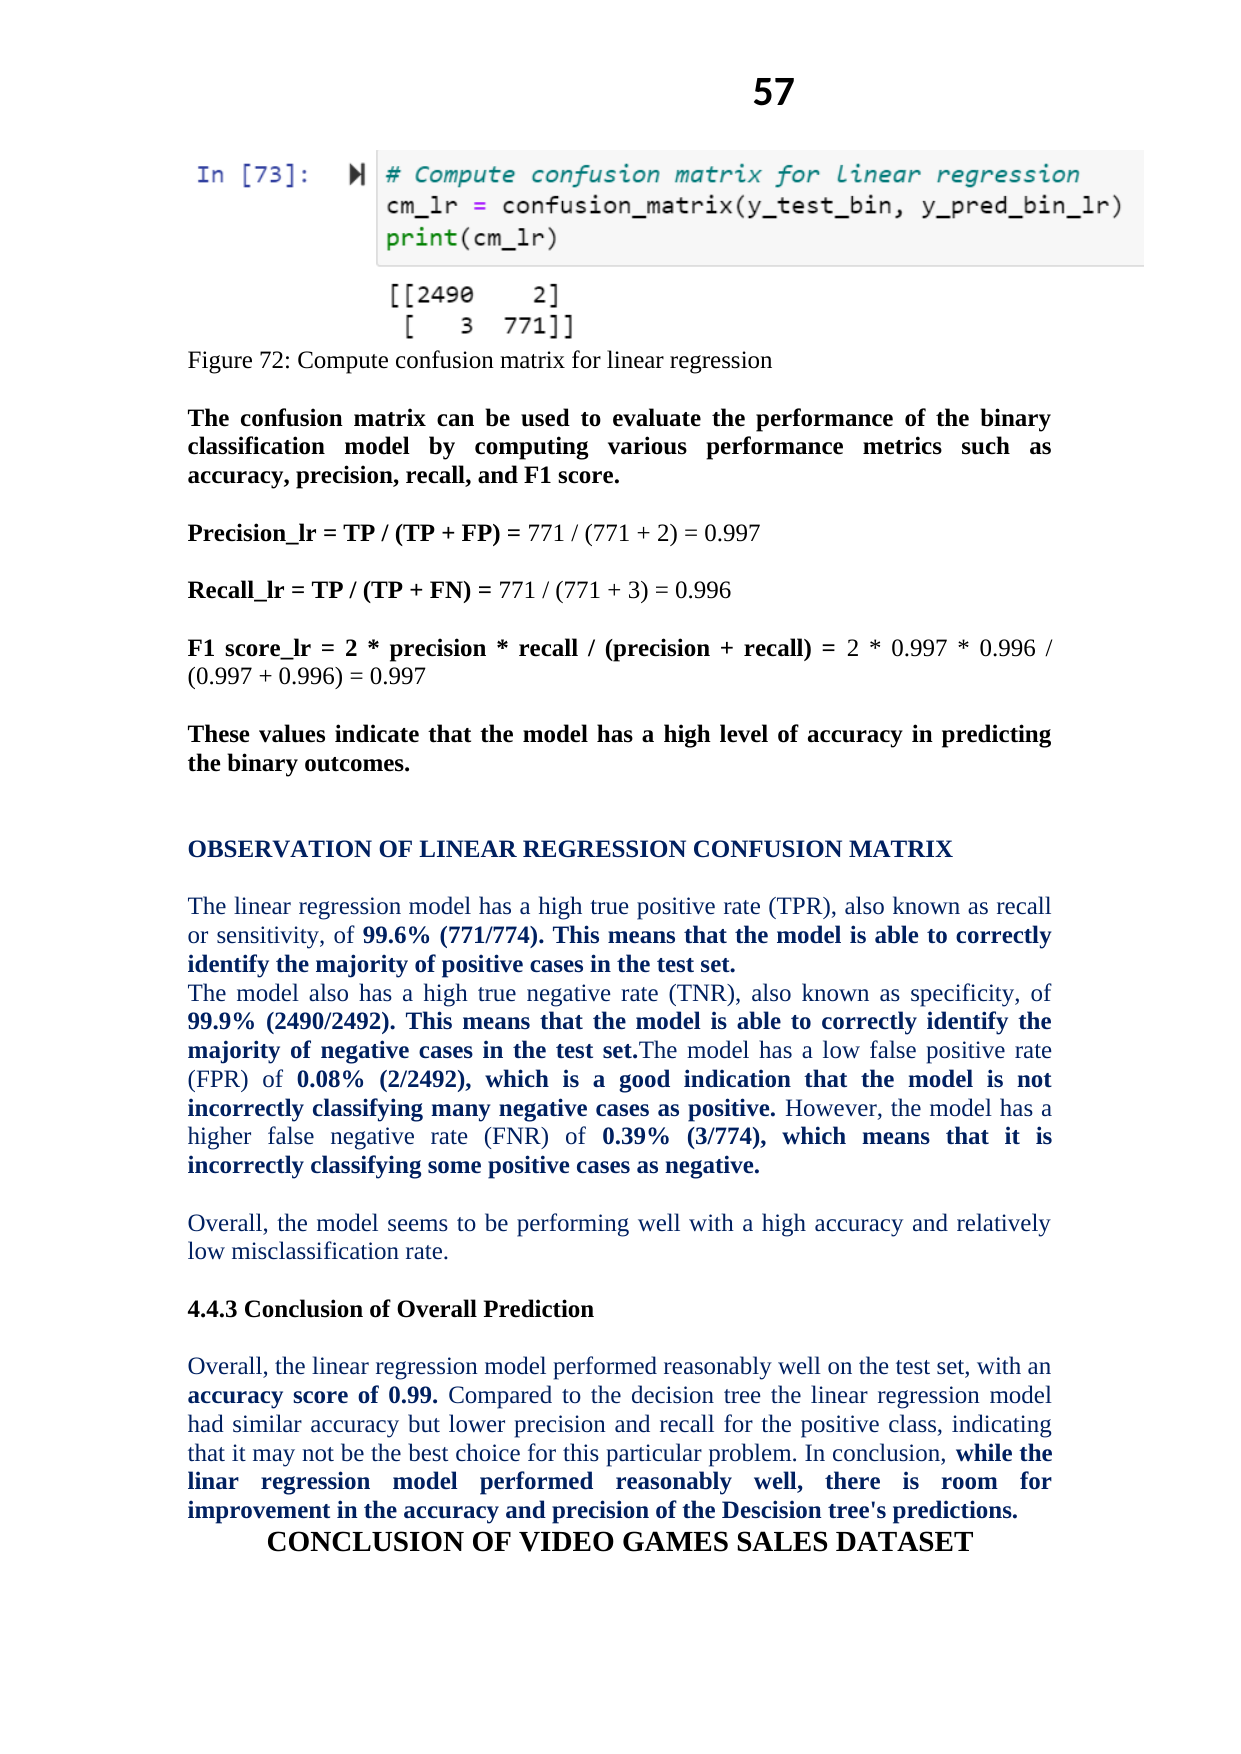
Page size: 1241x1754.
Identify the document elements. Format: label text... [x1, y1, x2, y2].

text The confusion matrix can be used to evaluate the performance of the binary classification model by computing various performance metrics such as accuracy, precision, recall, and F1 score. [187, 403, 1053, 489]
text The linear regression model has a high true positive rate (TPR), also known as recall or sensitivity, of 99.6% (771/774). This means that the model is able to correctly identify the majority of positive cases in the test set. [187, 891, 1053, 978]
text Overall, the model seems to be performing well with a high accuracy and relatively low misclassification rate. [187, 1208, 1053, 1265]
text 4.4.3 Conclusion of Overall Prediction [187, 1294, 1053, 1323]
picture [187, 150, 1144, 346]
text Figure 72: Compute confusion matrix for linear regression [187, 346, 1053, 374]
text These values indicate that the model has a high level of accuracy in predicting the binary outcomes. [187, 719, 1053, 776]
text Recall_lr = TP / (TP + FN) = 771 / (771 + 3) = 0.996 [187, 575, 1053, 604]
text The model also has a high true negative rate (TNR), also known as specificity, of 99.9% (2490/2492). This means that the model is able to correctly identify the majority of negative cases in the test set.The model has a low false positive rate (FPR) of 0.08% (2/2492), which is a good indication that the model is not incorrectly classifying many negative cases as positive. However, the model has a higher false negative rate (FNR) of 0.39% (3/774), which means that it is incorrectly classifying some positive cases as negative. [187, 978, 1053, 1179]
text Precision_lr = TP / (TP + FP) = 771 / (771 + 2) = 0.997 [187, 518, 1053, 546]
text CONCLUSION OF VIDEO GAMES SALES DATASET [187, 1524, 1053, 1557]
text F1 score_lr = 2 * precision * recall / (precision + recall) = 2 * 0.997 * 0.996 / (0.997 + 0.996) = 0.997 [187, 633, 1053, 690]
text Overall, the linear regression model performed reasonably well on the test set, with an accuracy score of 0.99. Compared to the decision tree the linear regression model had similar accuracy but lower precision and recall for the positive class, indicating that it may not be the best choice for this particular problem. In conclusion, while the linar regression model performed reasonably well, there is room for improvement in the accuracy and precision of the Descision tree's predictions. [187, 1351, 1053, 1524]
text OBSERVATION OF LINEAR REGRESSION CONFUSION MATRIX [187, 834, 1053, 863]
